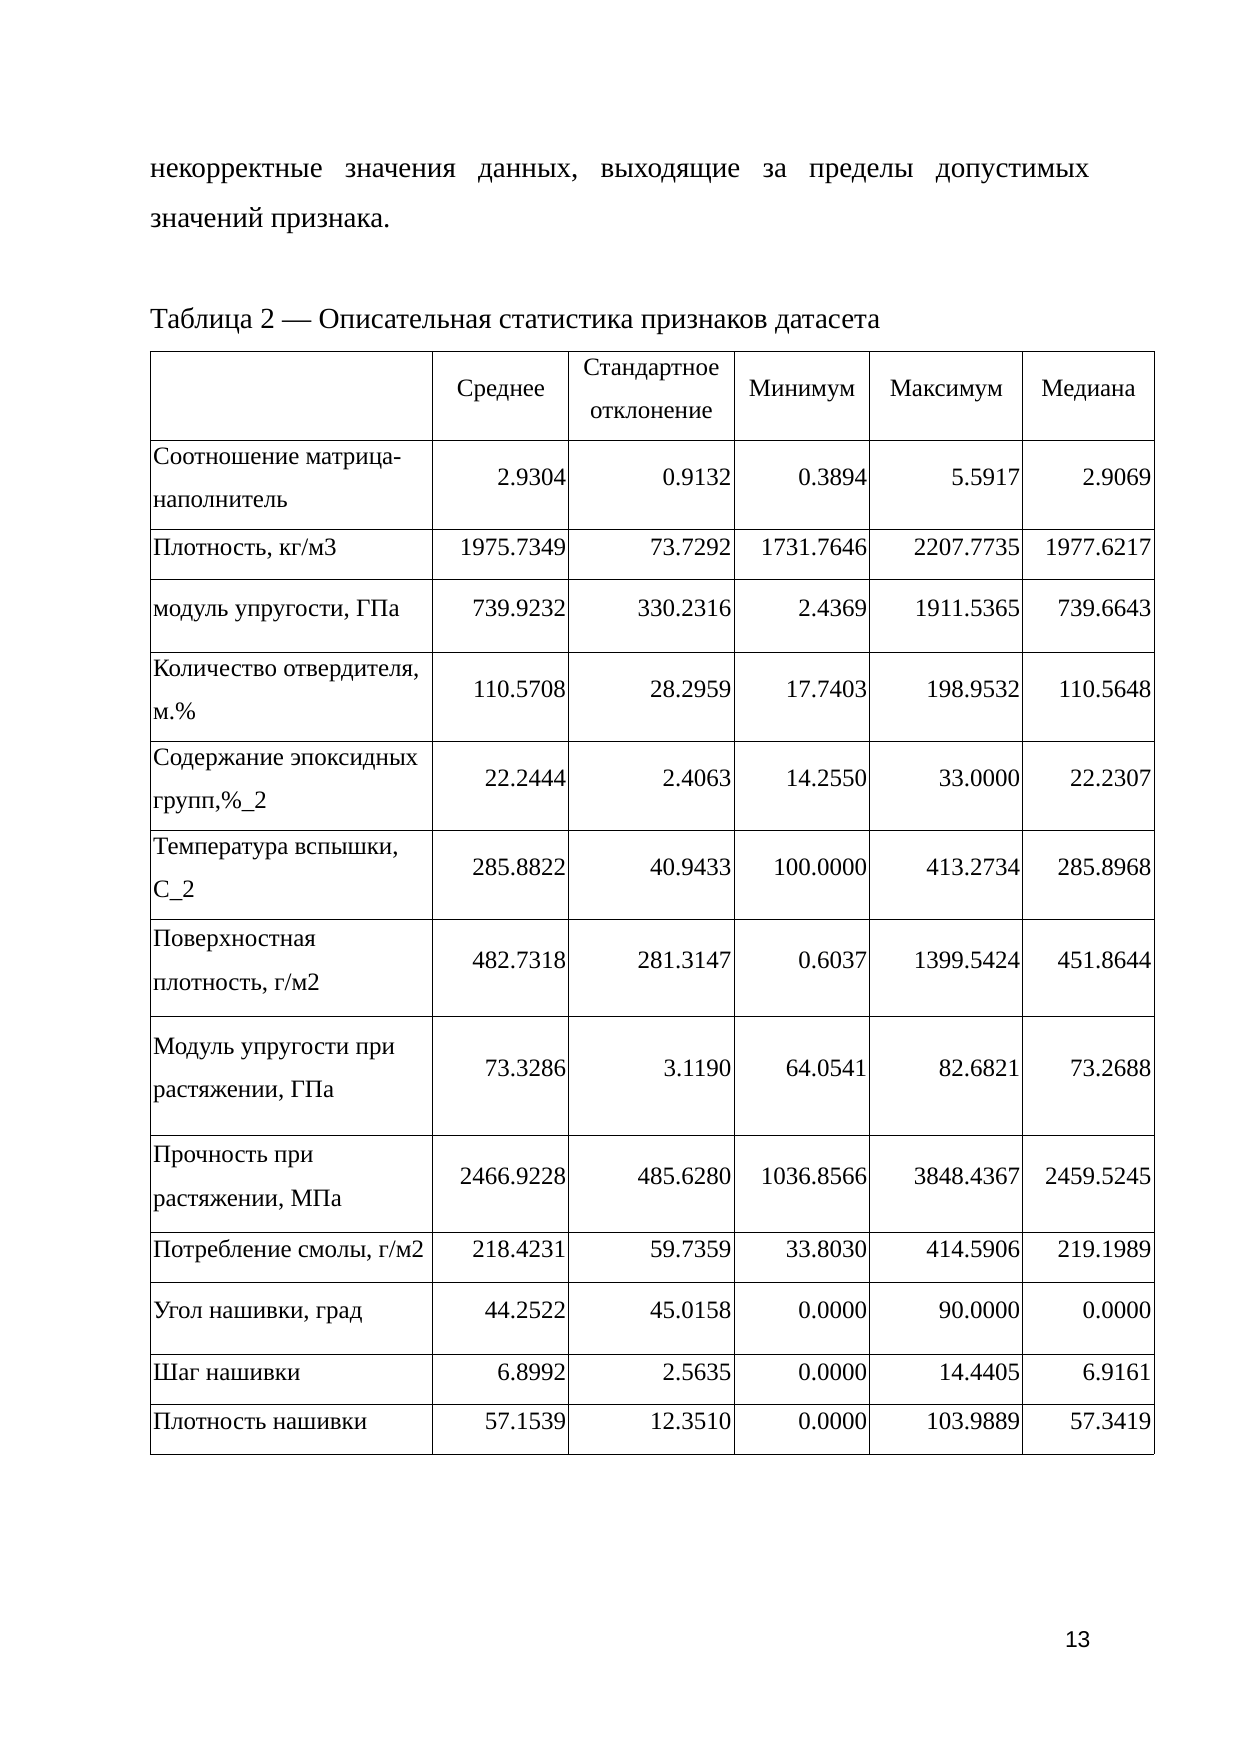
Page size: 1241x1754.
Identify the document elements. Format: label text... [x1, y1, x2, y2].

table_cell 73.3286 [433, 1017, 568, 1135]
table_cell 0.0000 [735, 1283, 869, 1354]
table_cell 1911.5365 [870, 580, 1022, 652]
table_cell 17.7403 [735, 653, 869, 741]
table_cell 110.5648 [1023, 653, 1154, 741]
table_cell 2.4369 [735, 580, 869, 652]
table_cell 218.4231 [433, 1233, 568, 1281]
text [150, 150, 1090, 234]
table_cell 57.1539 [433, 1405, 568, 1454]
table_cell 0.0000 [735, 1405, 869, 1454]
table_cell 482.7318 [433, 920, 568, 1016]
table_cell 28.2959 [569, 653, 734, 741]
table_cell 14.4405 [870, 1355, 1022, 1404]
table_cell 45.0158 [569, 1283, 734, 1354]
table_cell 413.2734 [870, 831, 1022, 919]
table_cell 0.6037 [735, 920, 869, 1016]
table_cell 2207.7735 [870, 530, 1022, 579]
table_cell 281.3147 [569, 920, 734, 1016]
table_cell 3848.4367 [870, 1136, 1022, 1232]
table_cell Содержание эпоксидных групп,%_2 [151, 742, 432, 830]
table_cell 1399.5424 [870, 920, 1022, 1016]
table_cell Модуль упругости при растяжении, ГПа [151, 1017, 432, 1135]
table_cell 1977.6217 [1023, 530, 1154, 579]
table_cell Потребление смолы, г/м2 [151, 1233, 432, 1281]
table_header Минимум [735, 352, 869, 440]
table_cell 485.6280 [569, 1136, 734, 1232]
table_cell 1731.7646 [735, 530, 869, 579]
table_cell 3.1190 [569, 1017, 734, 1135]
table_cell 330.2316 [569, 580, 734, 652]
table_cell 0.0000 [1023, 1283, 1154, 1354]
table_cell 0.9132 [569, 441, 734, 529]
table_cell 2.5635 [569, 1355, 734, 1404]
table_cell Плотность нашивки [151, 1405, 432, 1454]
table_cell 100.0000 [735, 831, 869, 919]
table_cell 285.8822 [433, 831, 568, 919]
table_cell 103.9889 [870, 1405, 1022, 1454]
table_cell 2466.9228 [433, 1136, 568, 1232]
table_cell 2.4063 [569, 742, 734, 830]
table_cell 1036.8566 [735, 1136, 869, 1232]
table_cell 739.6643 [1023, 580, 1154, 652]
table_cell 219.1989 [1023, 1233, 1154, 1281]
table_cell 2.9304 [433, 441, 568, 529]
table_cell 14.2550 [735, 742, 869, 830]
table_cell 33.8030 [735, 1233, 869, 1281]
table_cell 82.6821 [870, 1017, 1022, 1135]
table_cell 57.3419 [1023, 1405, 1154, 1454]
table_cell 6.8992 [433, 1355, 568, 1404]
table_cell 90.0000 [870, 1283, 1022, 1354]
table_cell 33.0000 [870, 742, 1022, 830]
table_cell 110.5708 [433, 653, 568, 741]
table_cell 40.9433 [569, 831, 734, 919]
table_cell 73.2688 [1023, 1017, 1154, 1135]
table_cell Прочность при растяжении, МПа [151, 1136, 432, 1232]
table_cell модуль упругости, ГПа [151, 580, 432, 652]
table_cell Угол нашивки, град [151, 1283, 432, 1354]
text Таблица 2 — Описательная статистика признаков датасета [150, 301, 1090, 334]
table_header [151, 352, 432, 440]
table_cell 64.0541 [735, 1017, 869, 1135]
table_header Максимум [870, 352, 1022, 440]
table_cell 285.8968 [1023, 831, 1154, 919]
table_cell Поверхностная плотность, г/м2 [151, 920, 432, 1016]
table_cell Плотность, кг/м3 [151, 530, 432, 579]
table_cell Соотношение матрица-наполнитель [151, 441, 432, 529]
table_cell 198.9532 [870, 653, 1022, 741]
table_cell 44.2522 [433, 1283, 568, 1354]
table_cell 59.7359 [569, 1233, 734, 1281]
table_header Стандартное отклонение [569, 352, 734, 440]
table_cell 2.9069 [1023, 441, 1154, 529]
table_header Медиана [1023, 352, 1154, 440]
table_cell 22.2307 [1023, 742, 1154, 830]
table_cell 739.9232 [433, 580, 568, 652]
table_cell Количество отвердителя, м.% [151, 653, 432, 741]
table_cell 22.2444 [433, 742, 568, 830]
table_cell 2459.5245 [1023, 1136, 1154, 1232]
table_cell 414.5906 [870, 1233, 1022, 1281]
table_cell Температура вспышки, С_2 [151, 831, 432, 919]
table_cell 1975.7349 [433, 530, 568, 579]
table_cell Шаг нашивки [151, 1355, 432, 1404]
table_cell 0.3894 [735, 441, 869, 529]
table_cell 0.0000 [735, 1355, 869, 1404]
table_cell 12.3510 [569, 1405, 734, 1454]
table_header Среднее [433, 352, 568, 440]
table_cell 73.7292 [569, 530, 734, 579]
table_cell 6.9161 [1023, 1355, 1154, 1404]
table_cell 5.5917 [870, 441, 1022, 529]
table_cell 451.8644 [1023, 920, 1154, 1016]
